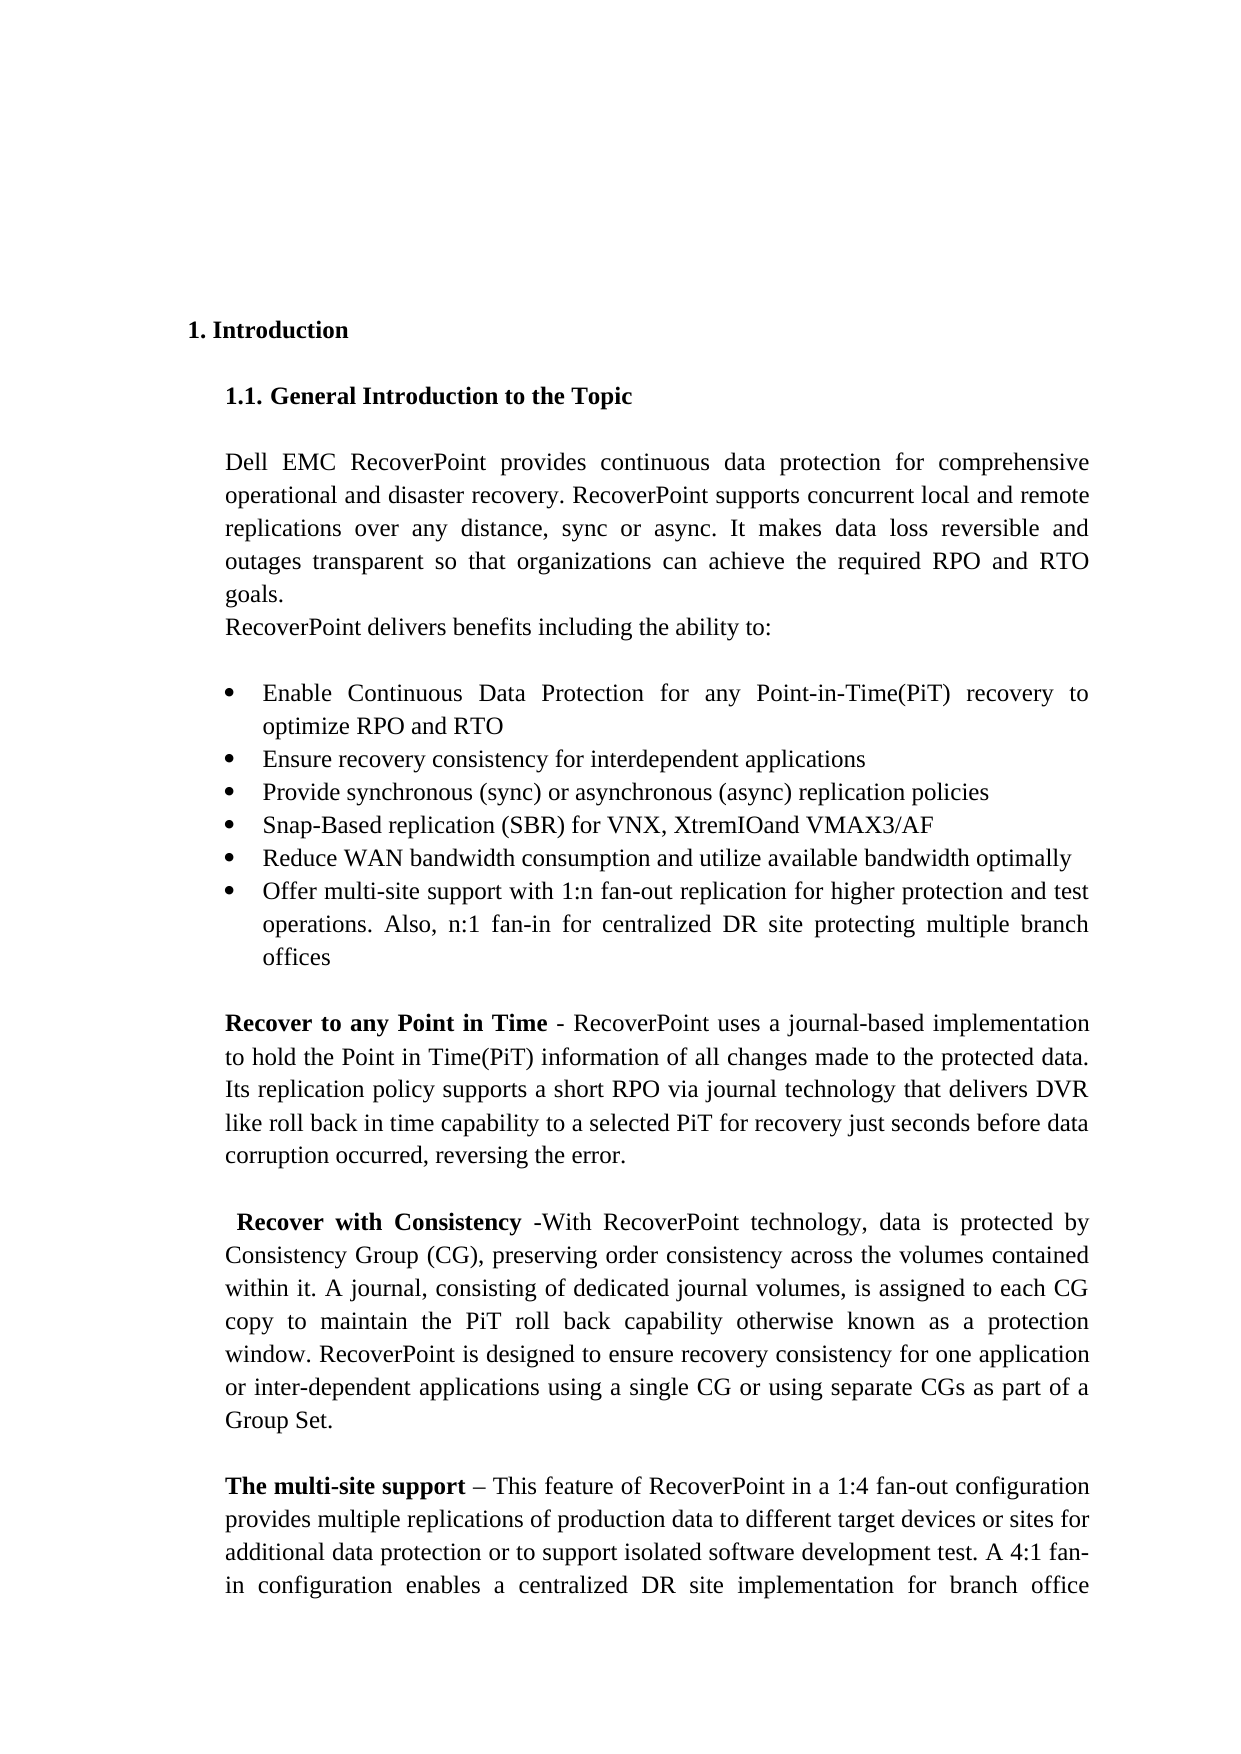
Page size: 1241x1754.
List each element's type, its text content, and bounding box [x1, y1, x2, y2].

list Snap-Based replication (SBR) for VNX, XtremIOand VMAX3/AF [225, 810, 1090, 839]
list Reduce WAN bandwidth consumption and utilize available bandwidth optimally [225, 843, 1090, 872]
list Ensure recovery consistency for interdependent applications [225, 744, 1090, 773]
list Provide synchronous (sync) or asynchronous (async) replication policies [225, 777, 1090, 806]
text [225, 1471, 1090, 1599]
text Recover to any Point in Time - RecoverPoint uses a journal-based implementation to hold the Point in Time(PiT) information of all changes made to the protected data. Its replication policy supports a short RPO via journal technology that delivers DVR like roll back in time capability to a selected PiT for recovery just seconds before data corruption occurred, reversing the error. [225, 1008, 1090, 1169]
list Enable Continuous Data Protection for any Point-in-Time(PiT) recovery to optimize RPO and RTO [225, 678, 1090, 740]
text Dell EMC RecoverPoint provides continuous data protection for comprehensive operational and disaster recovery. RecoverPoint supports concurrent local and remote replications over any distance, sync or async. It makes data loss reversible and outages transparent so that organizations can achieve the required RPO and RTO goals. [225, 447, 1090, 608]
text RecoverPoint delivers benefits including the ability to: [225, 612, 1090, 641]
list Offer multi-site support with 1:n fan-out replication for higher protection and test operations. Also, n:1 fan-in for centralized DR site protecting multiple branch offices [225, 876, 1090, 971]
text 1. Introduction [187, 315, 1090, 344]
text Recover with Consistency -With RecoverPoint technology, data is protected by Consistency Group (CG), preserving order consistency across the volumes contained within it. A journal, consisting of dedicated journal volumes, is assigned to each CG copy to maintain the PiT roll back capability otherwise known as a protection window. RecoverPoint is designed to ensure recovery consistency for one application or inter-dependent applications using a single CG or using separate CGs as part of a Group Set. [225, 1207, 1090, 1433]
list General Introduction to the Topic [225, 381, 1090, 410]
